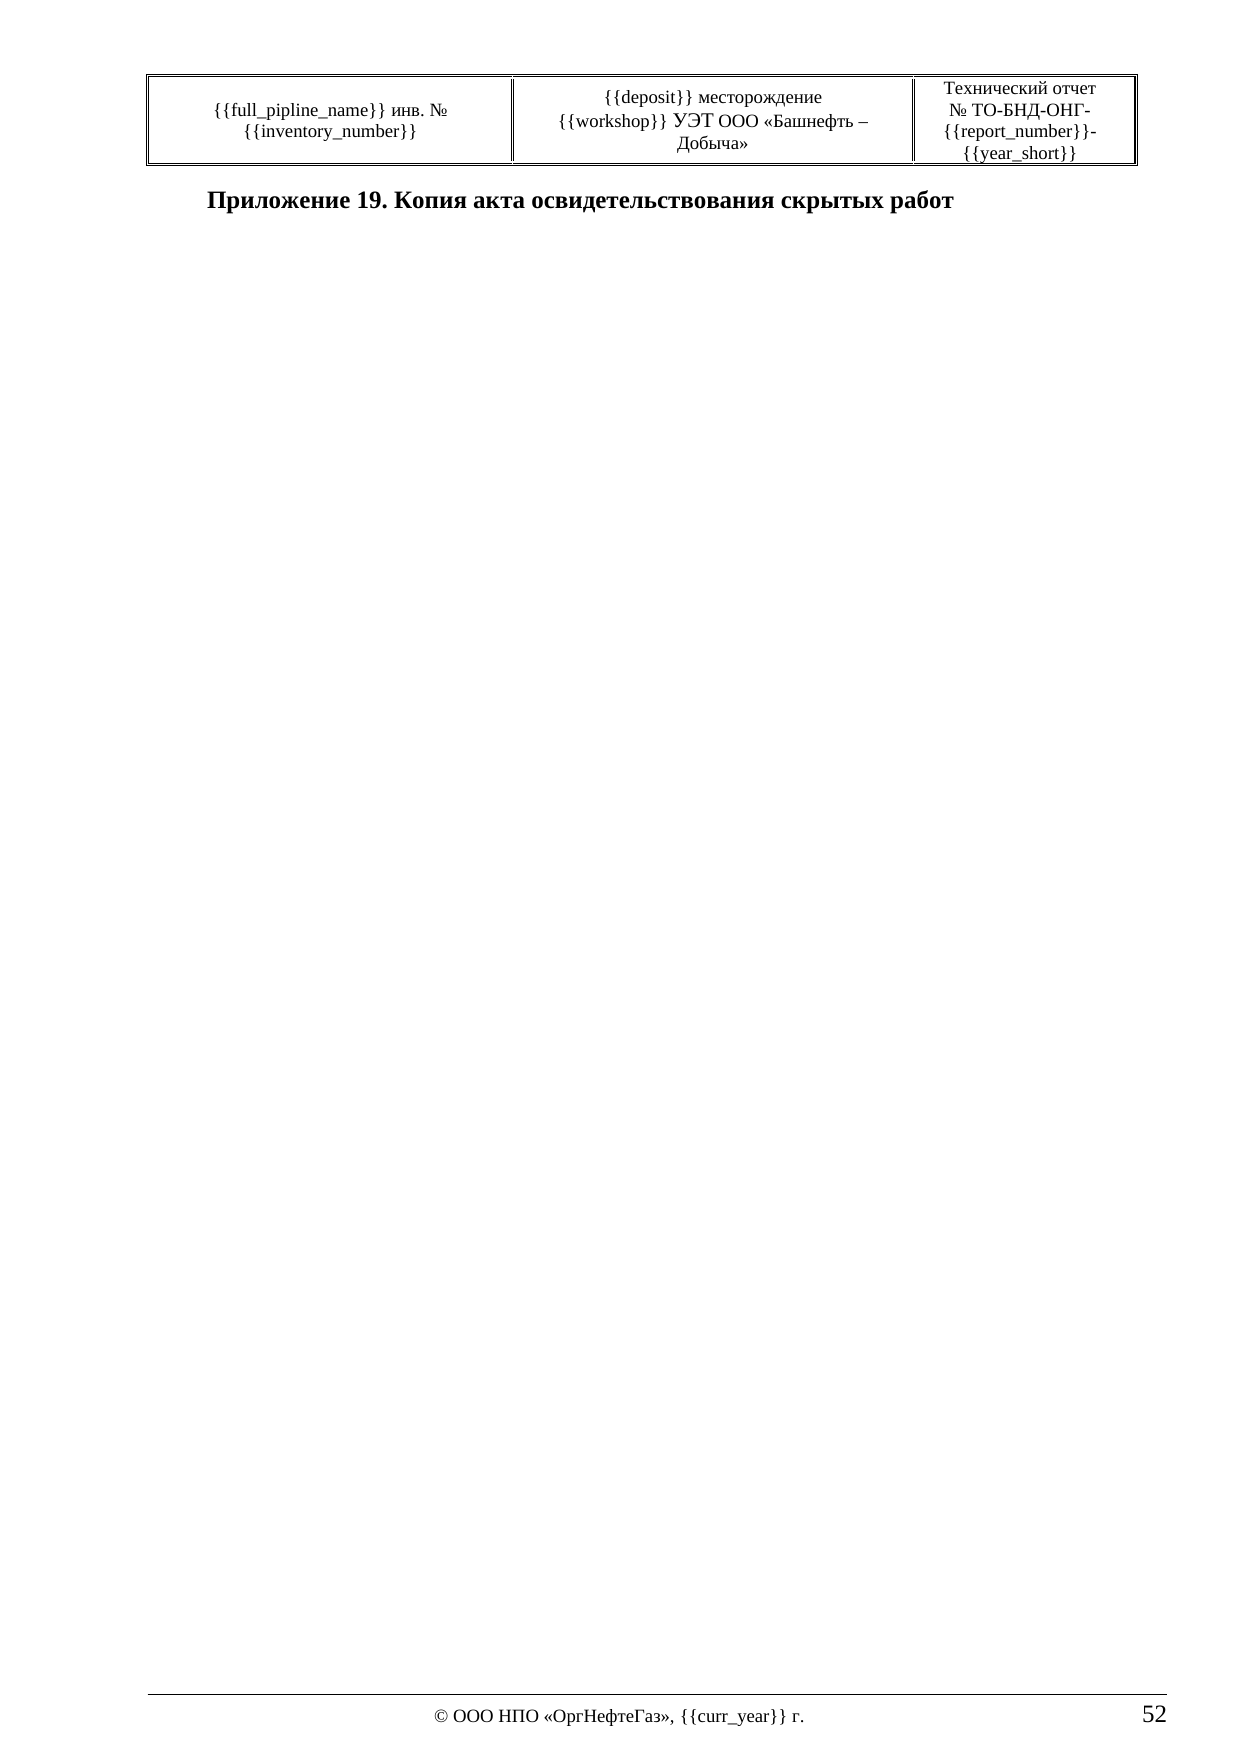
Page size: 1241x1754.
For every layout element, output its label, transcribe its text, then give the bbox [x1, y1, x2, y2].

subtitle Приложение 19. Копия акта освидетельствования скрытых работ [148, 185, 1167, 214]
